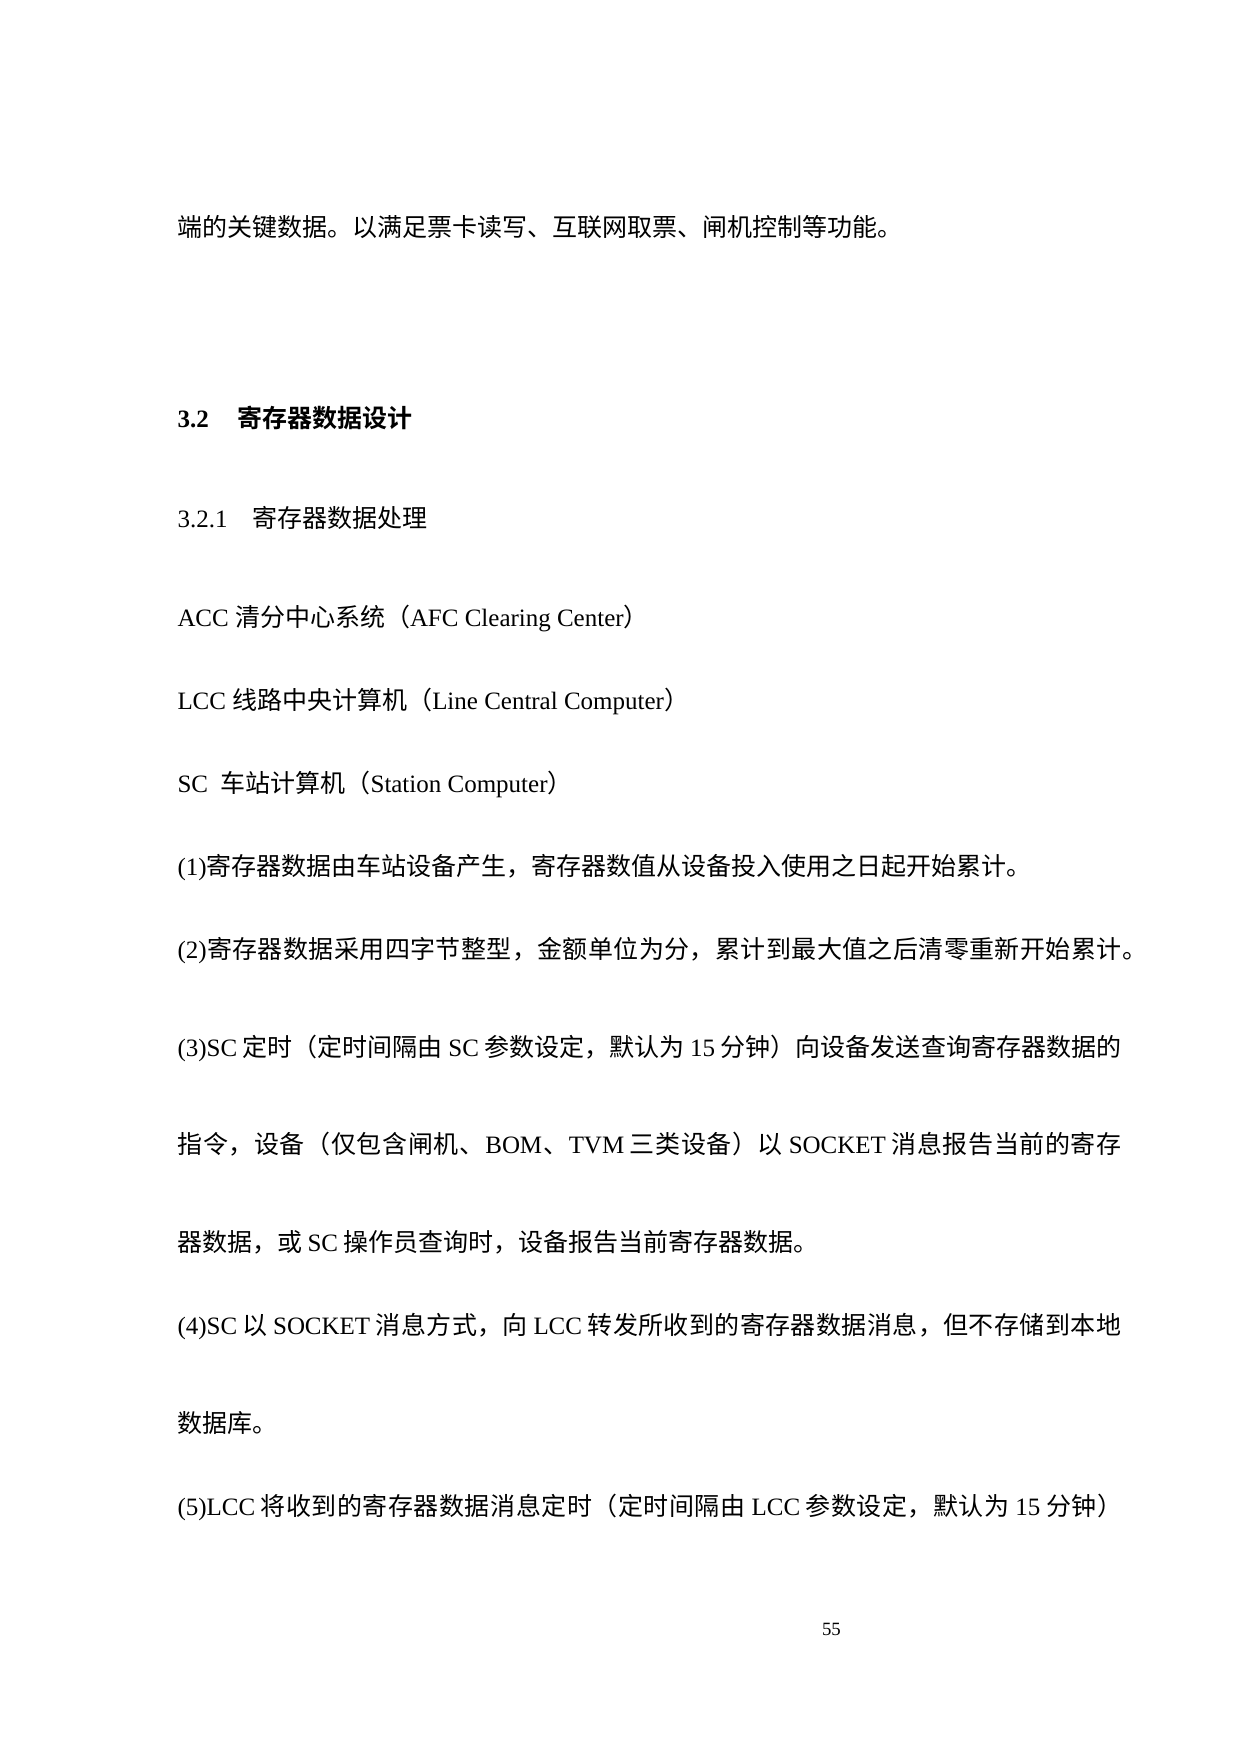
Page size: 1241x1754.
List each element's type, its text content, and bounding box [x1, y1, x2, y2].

text SC 车站计算机（Station Computer） [177, 749, 1122, 814]
text (2)寄存器数据采用四字节整型，金额单位为分，累计到最大值之后清零重新开始累计。(3)SC定时（定时间隔由SC参数设定，默认为15分钟）向设备发送查询寄存器数据的指令，设备（仅包含闸机、BOM、TVM三类设备）以SOCKET消息报告当前的寄存器数据，或SC操作员查询时，设备报告当前寄存器数据。 [177, 916, 1122, 1273]
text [177, 1472, 1122, 1537]
text (4)SC以SOCKET消息方式，向LCC转发所收到的寄存器数据消息，但不存储到本地数据库。 [177, 1291, 1122, 1454]
text (1)寄存器数据由车站设备产生，寄存器数值从设备投入使用之日起开始累计。 [177, 832, 1122, 897]
text LCC 线路中央计算机（Line Central Computer） [177, 666, 1122, 731]
subtitle 寄存器数据处理 [177, 484, 1122, 549]
subtitle 寄存器数据设计 [177, 384, 1122, 449]
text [177, 193, 1122, 258]
text ACC 清分中心系统（AFC Clearing Center） [177, 583, 1122, 648]
